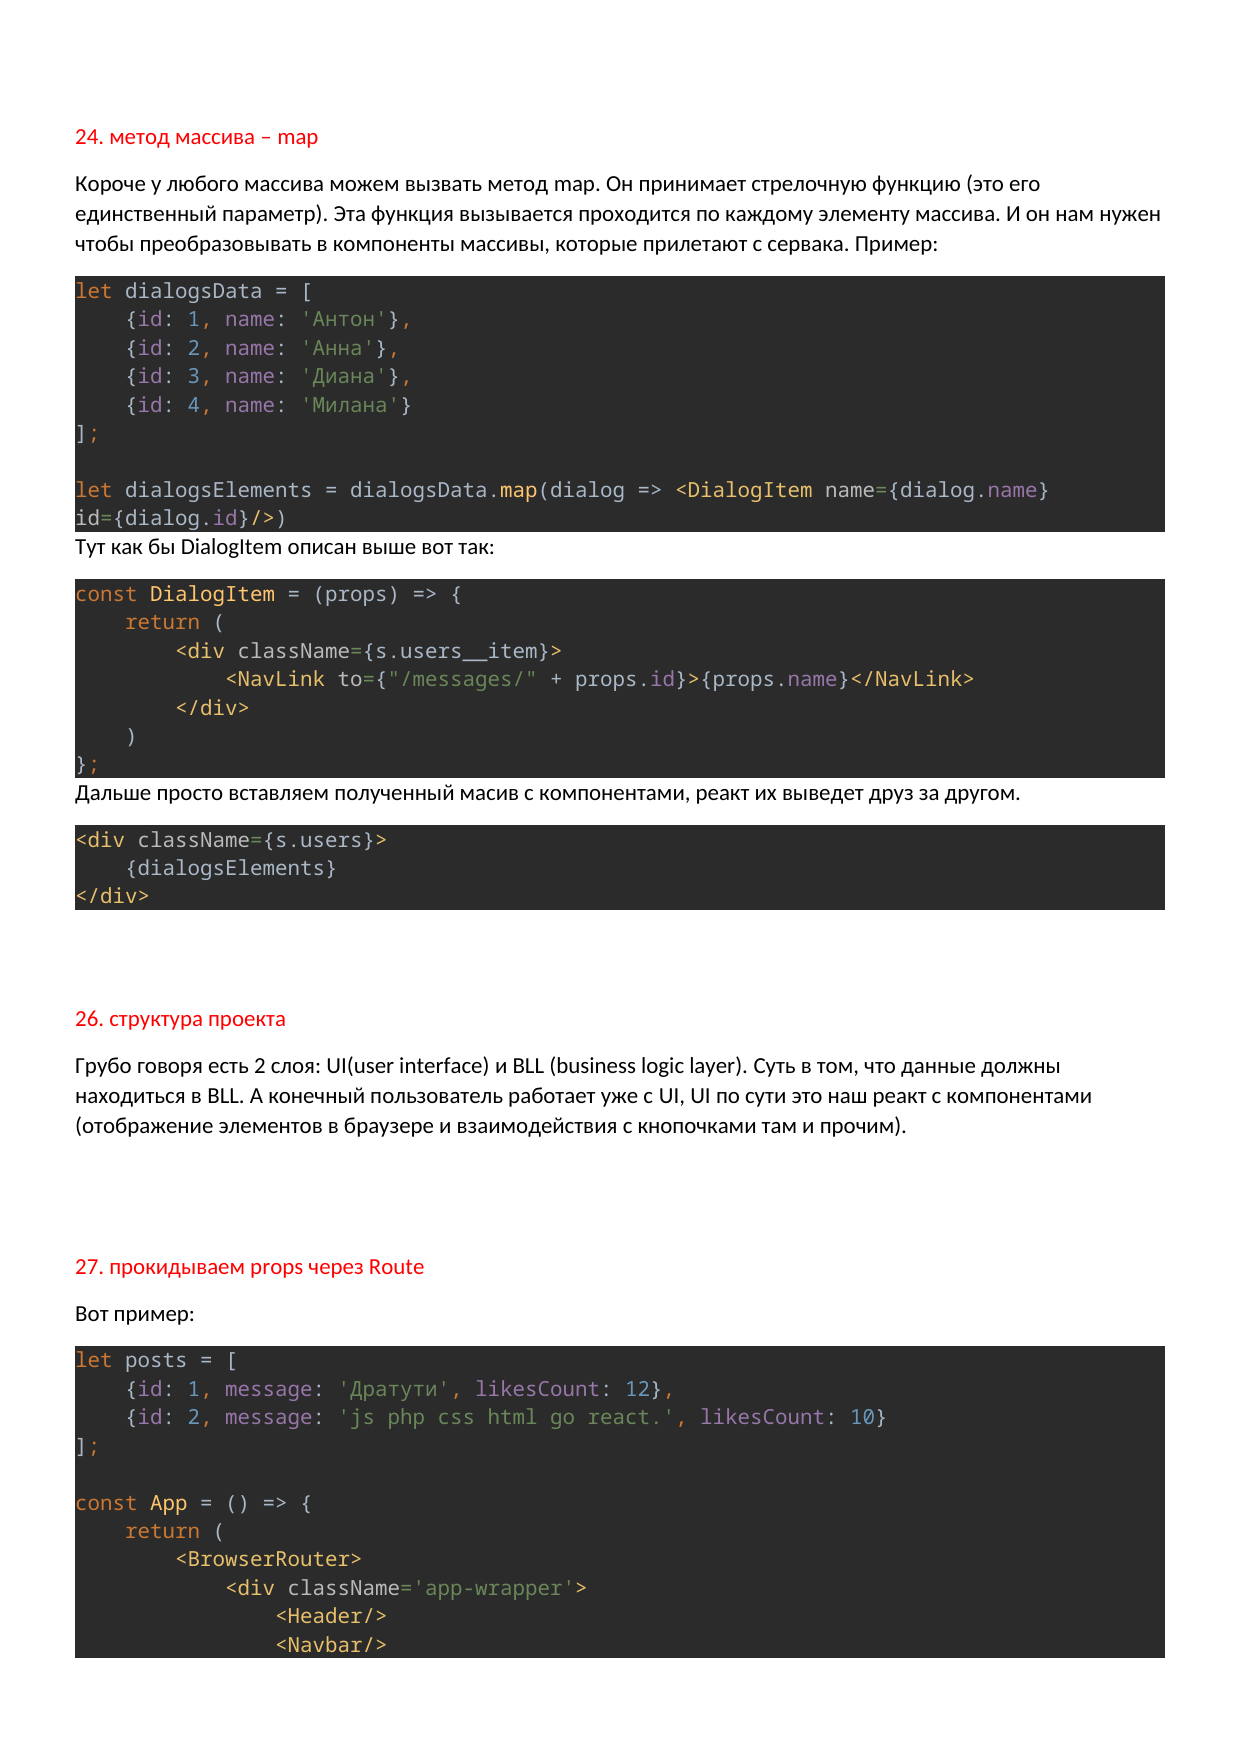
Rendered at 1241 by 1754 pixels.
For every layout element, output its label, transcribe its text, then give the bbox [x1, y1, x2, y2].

text Вот пример: [75, 1299, 1165, 1327]
text 26. структура проекта [75, 1004, 1165, 1032]
text <div className={s.users}> {dialogsElements} </div> [75, 825, 1165, 910]
text 27. прокидываем props через Route [75, 1252, 1165, 1280]
text Дальше просто вставляем полученный масив с компонентами, реакт их выведет друз за другом. [75, 778, 1165, 806]
text const DialogItem = (props) => { return ( <div className={s.users__item}> <NavLink to={"/messages/" + props.id}>{props.name}</NavLink> </div> ) }; [75, 579, 1165, 778]
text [75, 1346, 1165, 1658]
text 24. метод массива – map [75, 122, 1165, 150]
text Тут как бы DialogItem описан выше вот так: [75, 532, 1165, 560]
text Короче у любого массива можем вызвать метод map. Он принимает стрелочную функцию (это его единственный параметр). Эта функция вызывается проходится по каждому элементу массива. И он нам нужен чтобы преобразовывать в компоненты массивы, которые прилетают с сервака. Пример: [75, 169, 1165, 257]
text let dialogsData = [ {id: 1, name: 'Антон'}, {id: 2, name: 'Анна'}, {id: 3, name: 'Диана'}, {id: 4, name: 'Милана'} ]; let dialogsElements = dialogsData.map(dialog => <DialogItem name={dialog.name} id={dialog.id}/>) [75, 276, 1165, 532]
text Грубо говоря есть 2 слоя: UI(user interface) и BLL (business logic layer). Суть в том, что данные должны находиться в BLL. А конечный пользователь работает уже с UI, UI по сути это наш реакт с компонентами (отображение элементов в браузере и взаимодействия с кнопочками там и прочим). [75, 1051, 1165, 1139]
